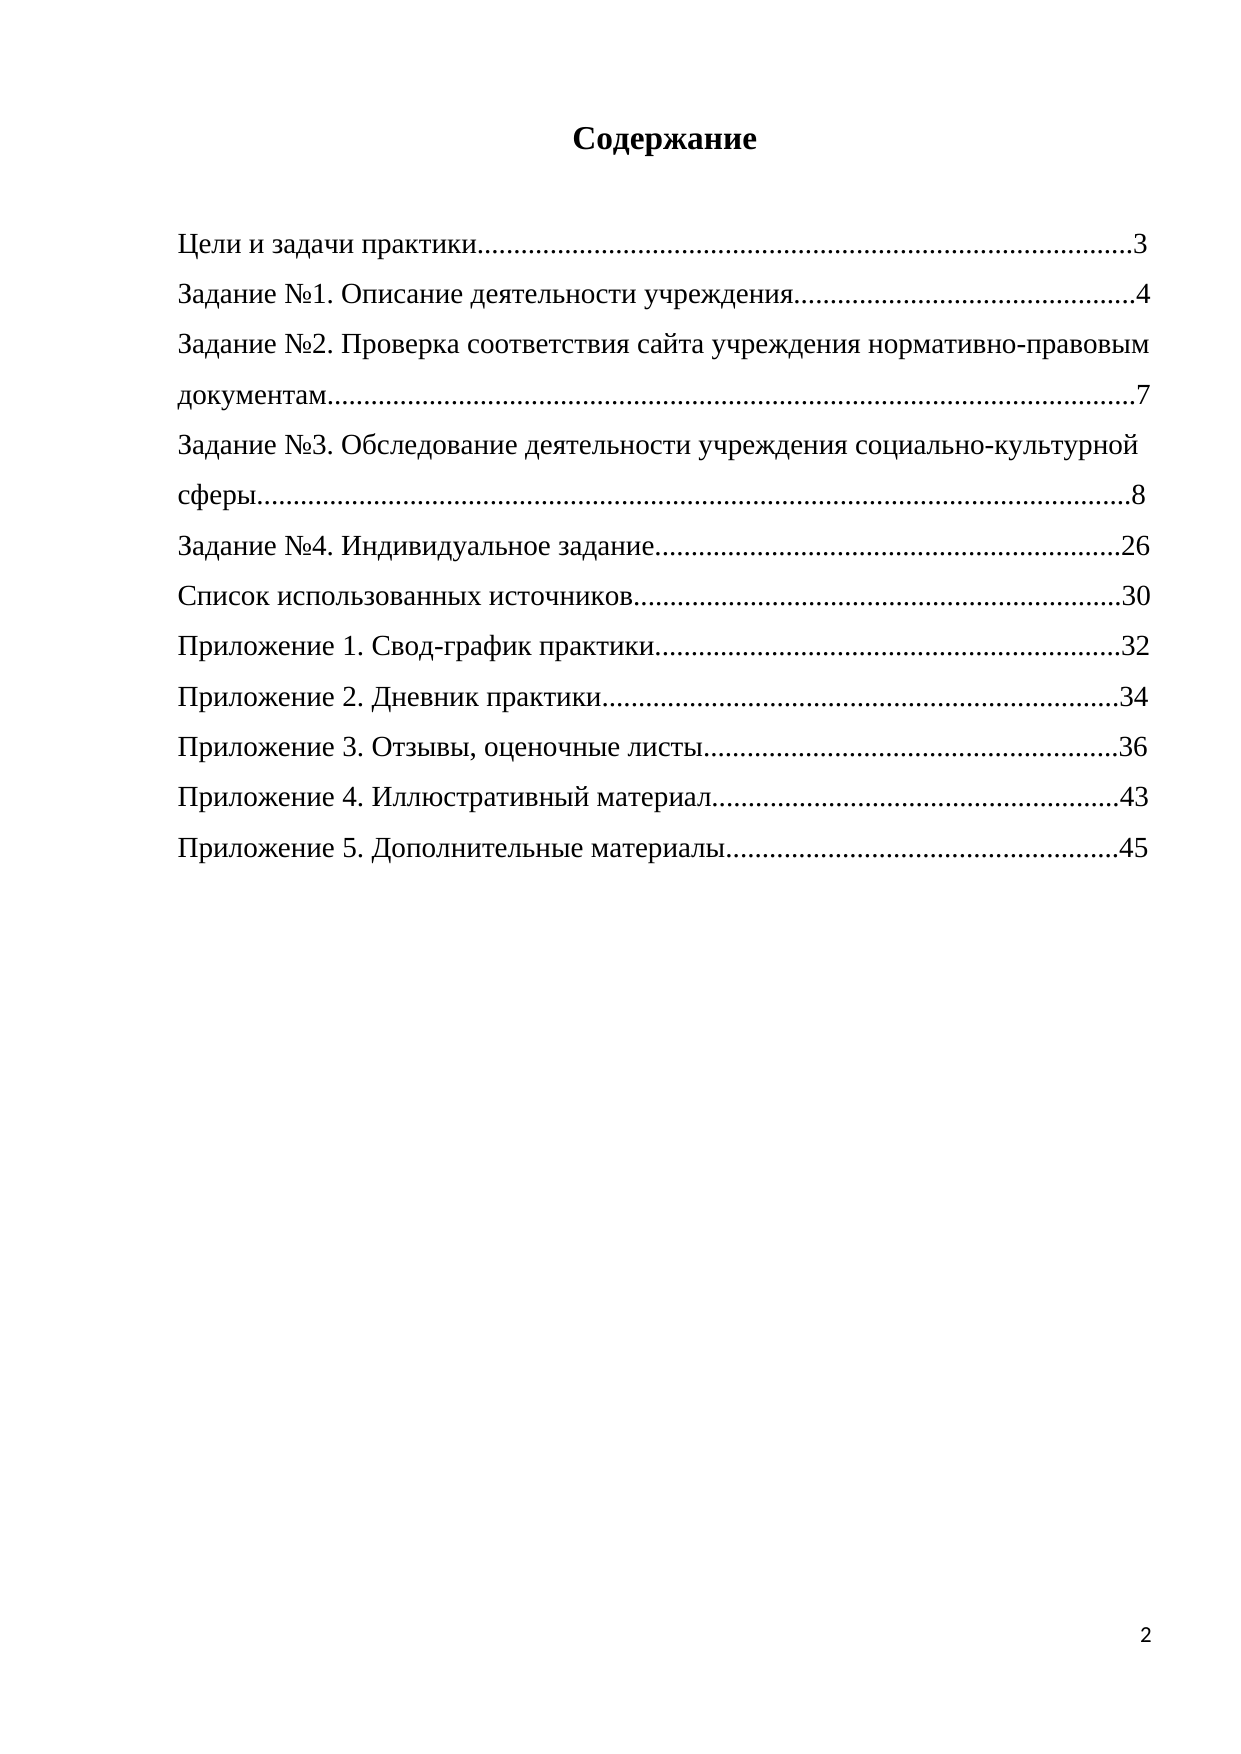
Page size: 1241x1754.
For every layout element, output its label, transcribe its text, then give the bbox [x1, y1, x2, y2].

text Приложение 2. Дневник практики.......................................................................34 [177, 679, 1152, 712]
text Список использованных источников...................................................................30 [177, 578, 1152, 612]
text Приложение 5. Дополнительные материалы......................................................45 [177, 830, 1152, 863]
text Задание №1. Описание деятельности учреждения...............................................4 [177, 276, 1152, 310]
text Задание №4. Индивидуальное задание................................................................26 [177, 528, 1152, 561]
text Приложение 4. Иллюстративный материал........................................................43 [177, 779, 1152, 813]
text Приложение 3. Отзывы, оценочные листы.........................................................36 [177, 729, 1152, 763]
text Задание №3. Обследование деятельности учреждения социально-культурной сферы........................................................................................................................8 [177, 427, 1152, 511]
text Содержание [177, 118, 1152, 156]
text Задание №2. Проверка соответствия сайта учреждения нормативно-правовым документам...............................................................................................................7 [177, 327, 1152, 410]
text Цели и задачи практики..........................................................................................3 [177, 226, 1152, 259]
text Приложение 1. Свод-график практики................................................................32 [177, 628, 1152, 662]
